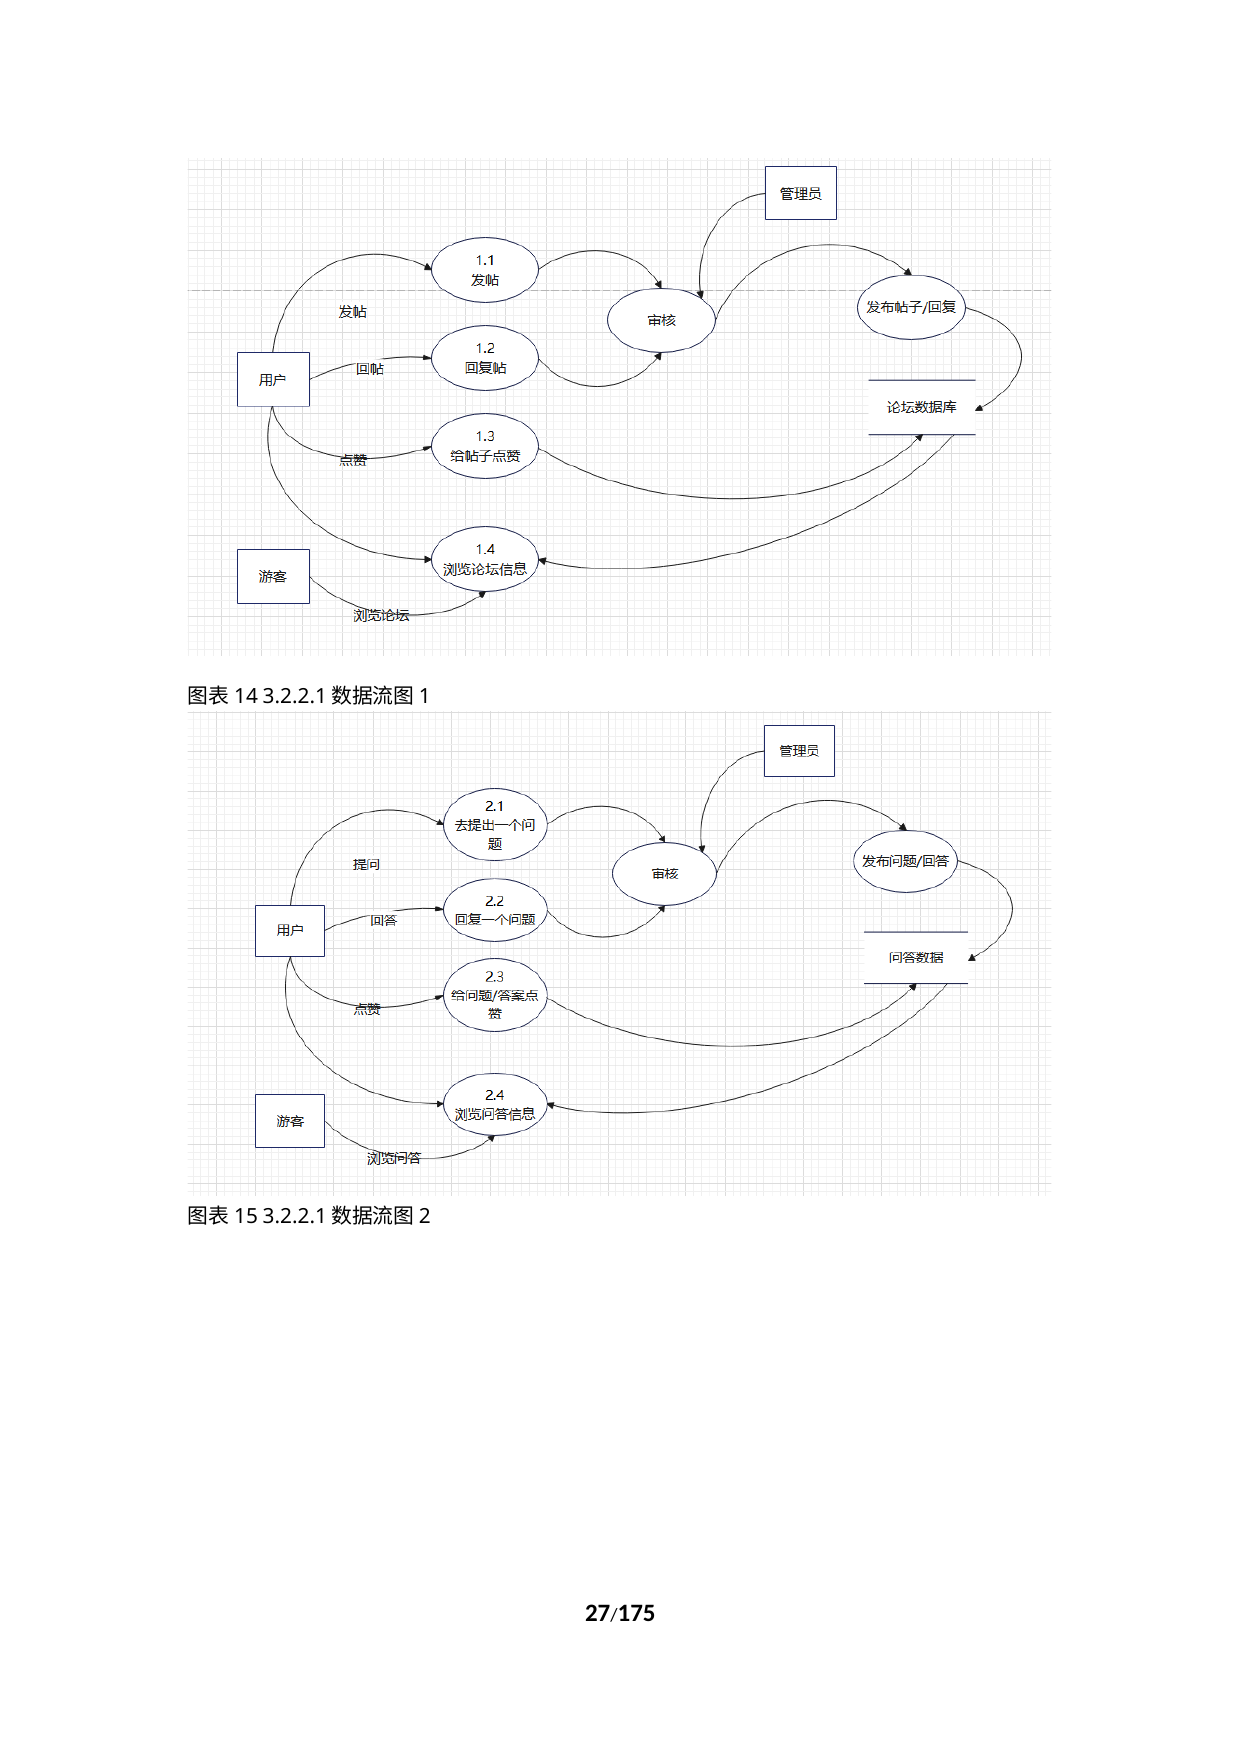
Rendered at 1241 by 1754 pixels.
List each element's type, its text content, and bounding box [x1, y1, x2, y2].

picture [187, 158, 1052, 656]
picture [187, 711, 1052, 1196]
text 图表 15 3.2.2.1数据流图2 [187, 1198, 1053, 1231]
text 图表 14 3.2.2.1数据流图1 [187, 678, 1053, 711]
